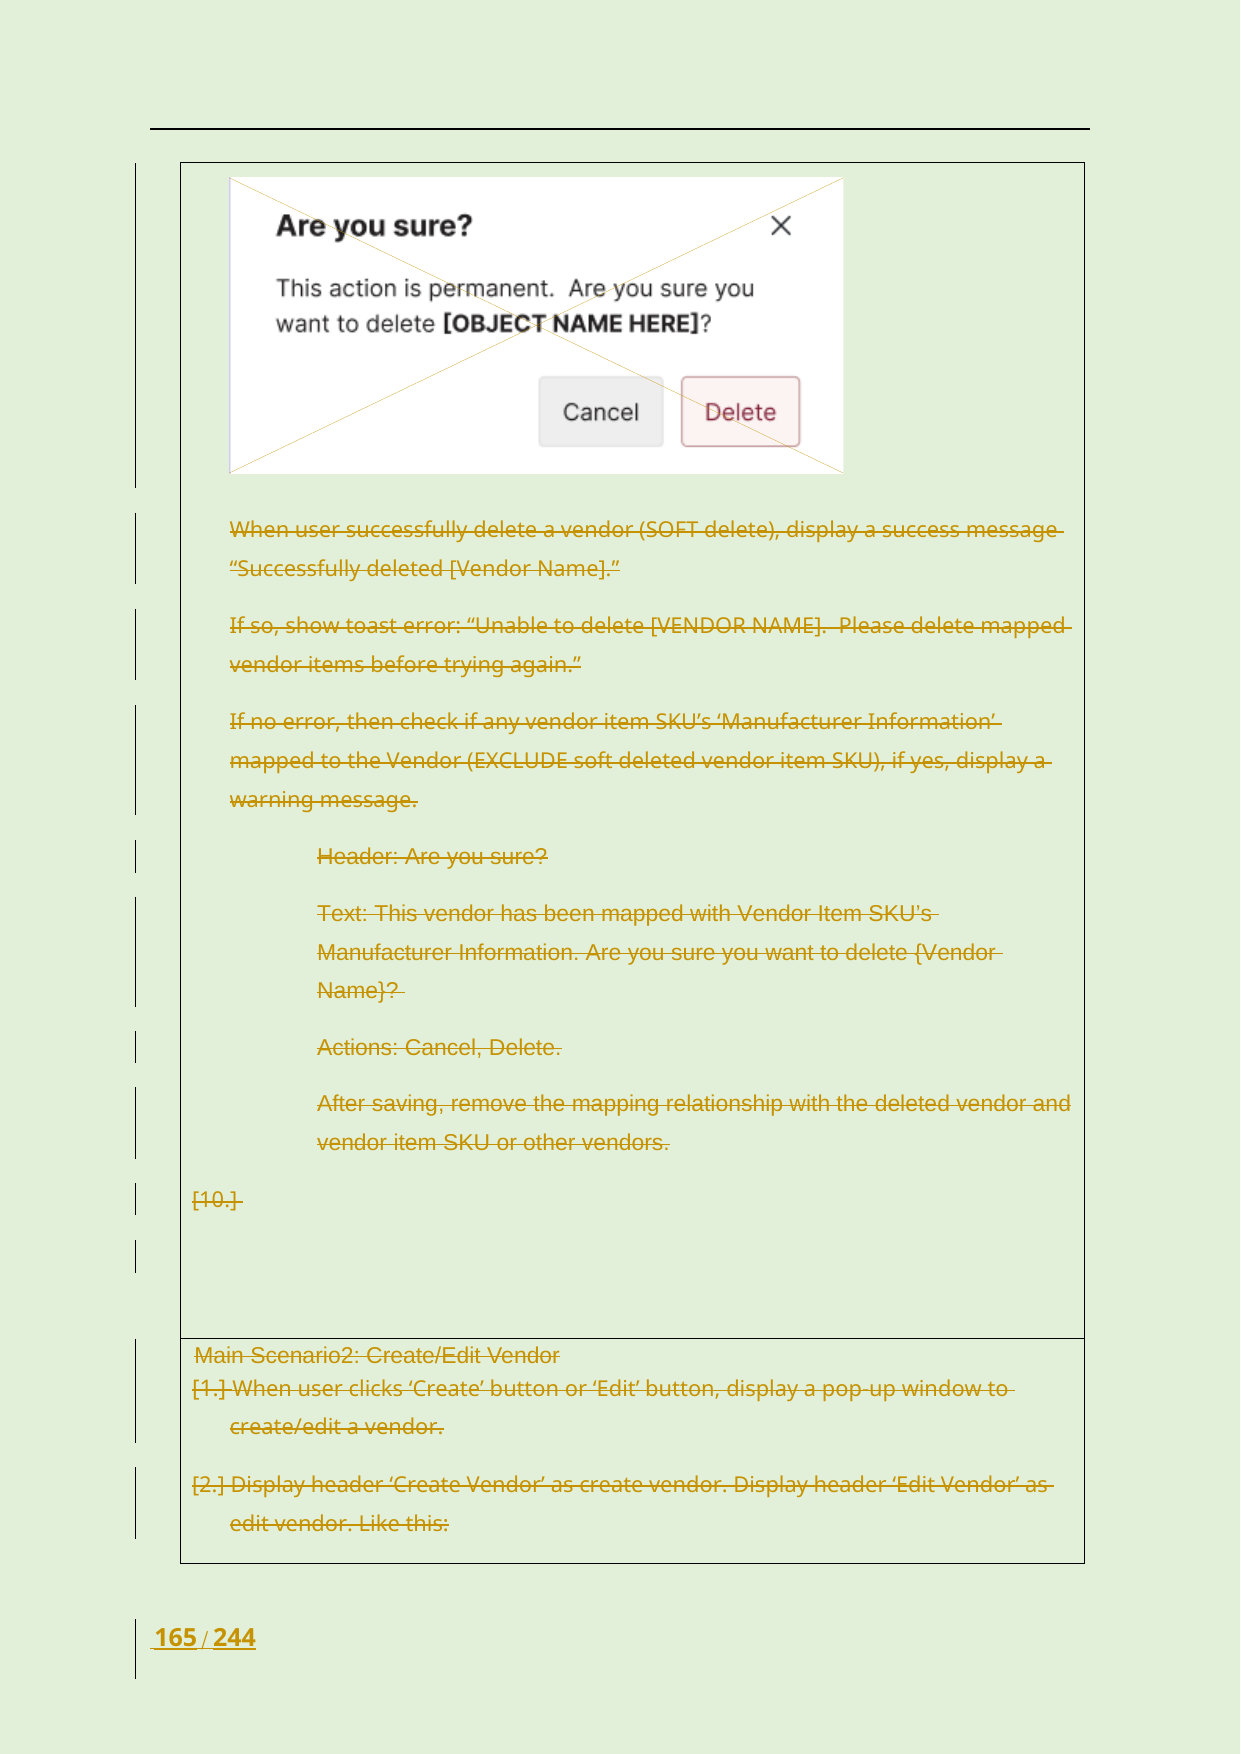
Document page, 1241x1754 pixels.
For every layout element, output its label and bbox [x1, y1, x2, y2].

picture [229, 179, 534, 472]
table_cell [181, 163, 1084, 1337]
picture [230, 177, 842, 324]
table_cell [181, 1339, 1084, 1562]
picture [538, 179, 844, 472]
picture [230, 326, 842, 474]
